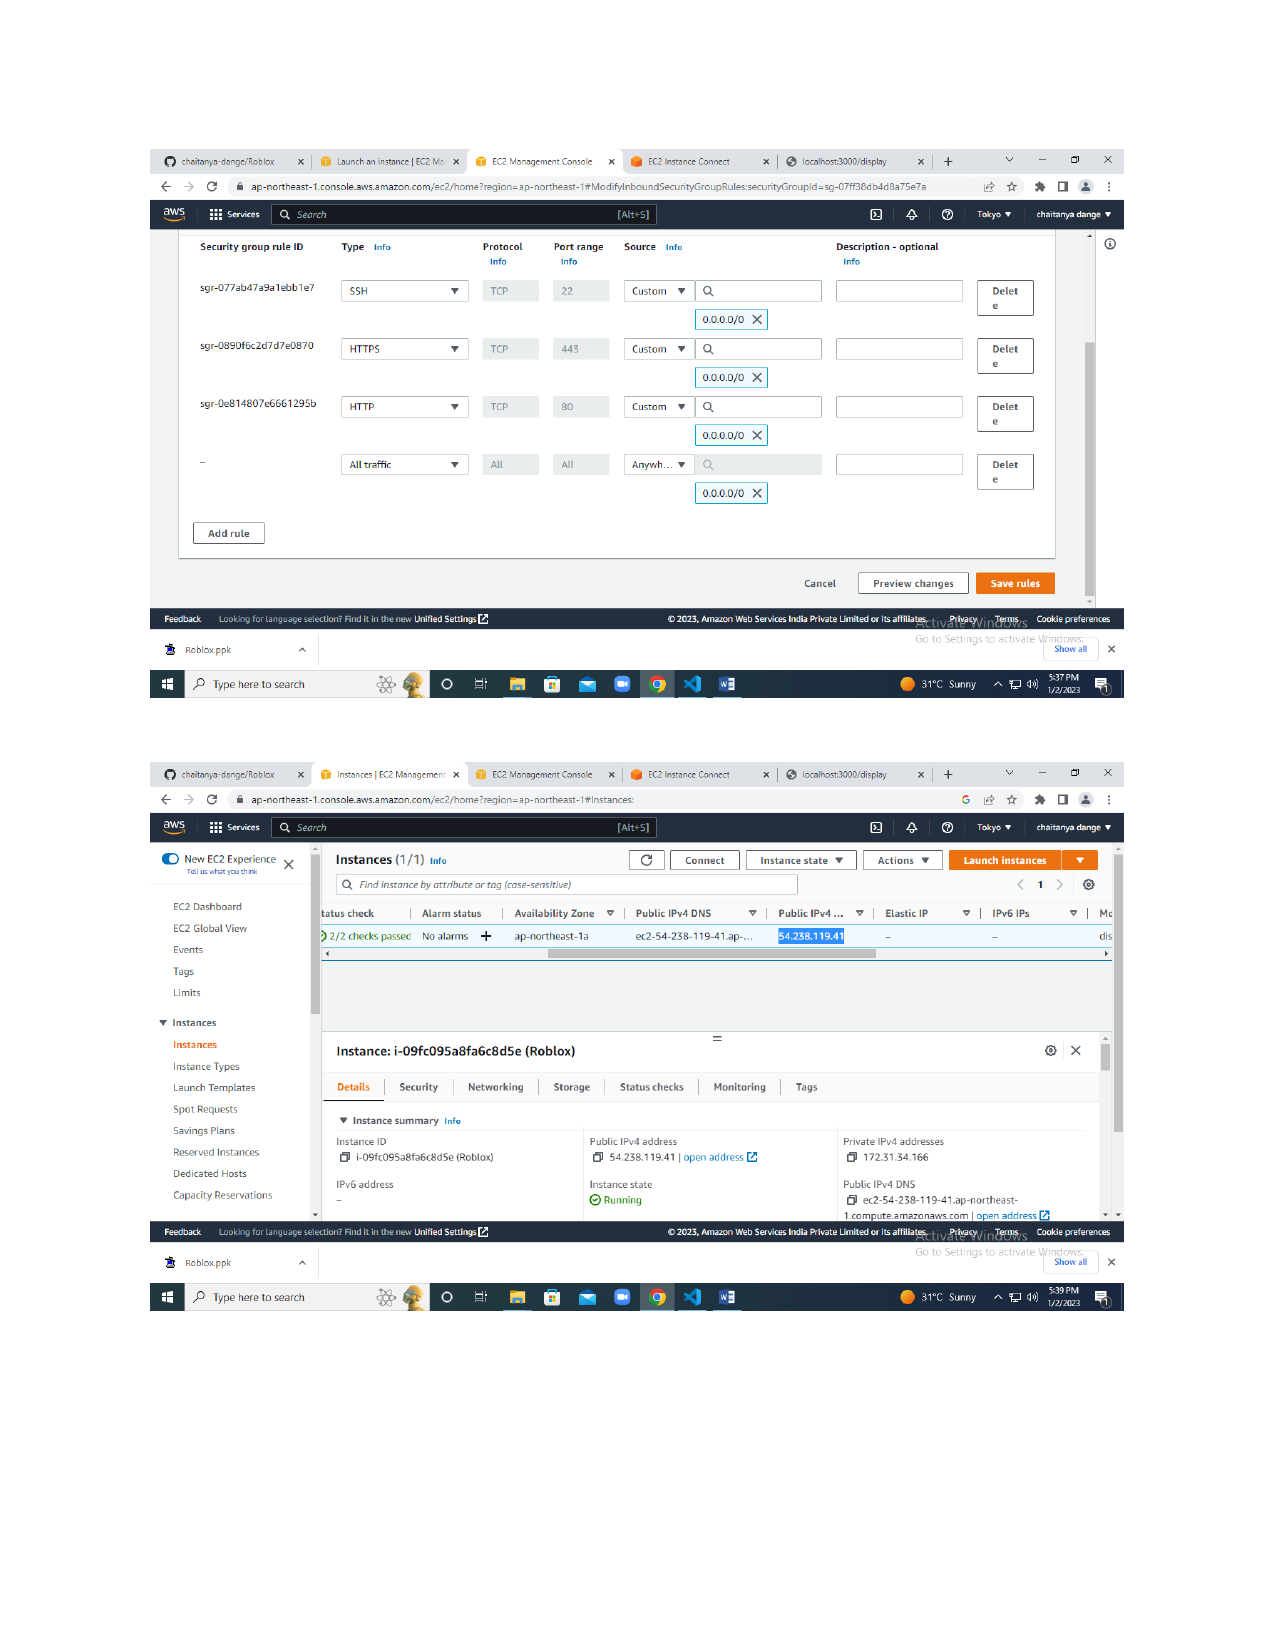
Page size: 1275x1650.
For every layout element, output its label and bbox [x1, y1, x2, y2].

picture [150, 762, 1124, 1311]
picture [150, 149, 1124, 698]
